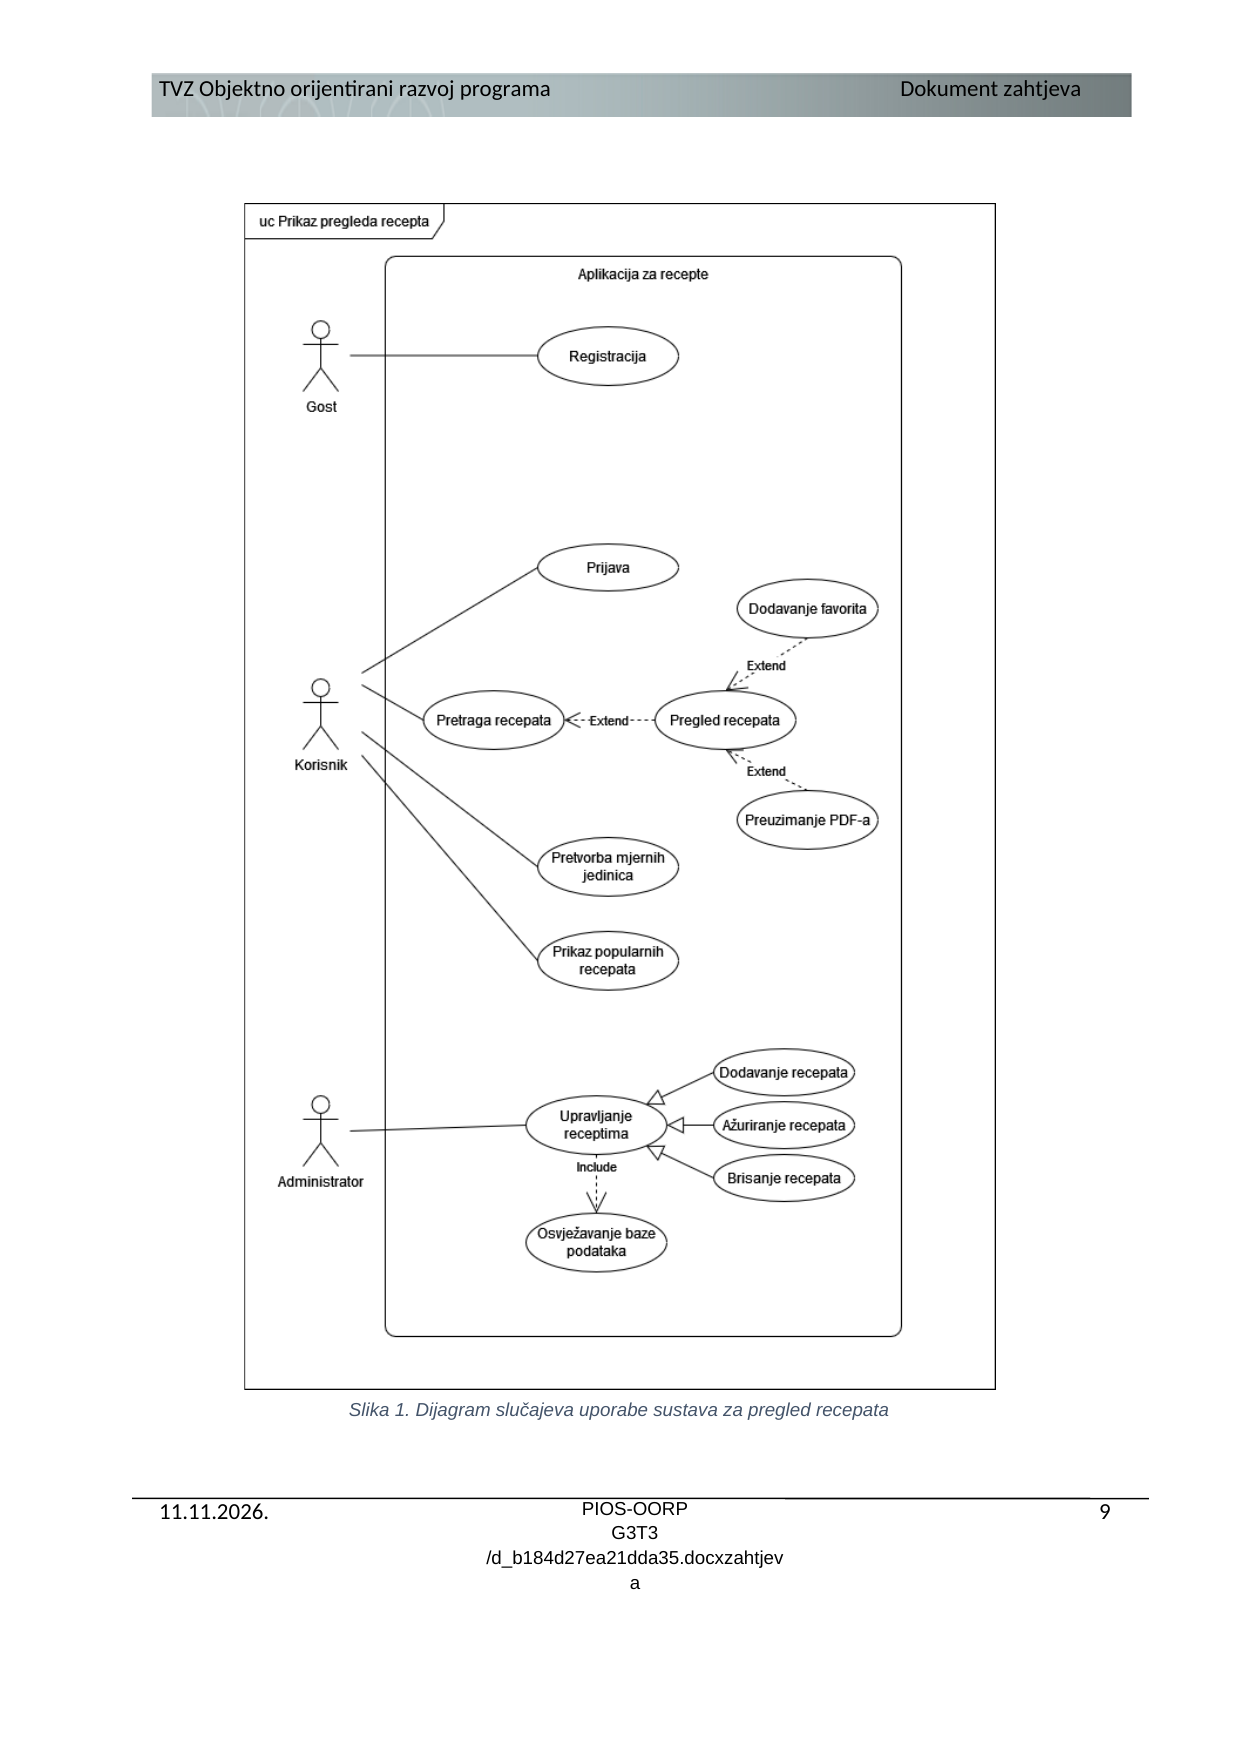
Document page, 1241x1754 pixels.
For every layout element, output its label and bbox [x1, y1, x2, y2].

picture [151, 73, 1132, 117]
picture [244, 203, 996, 1390]
